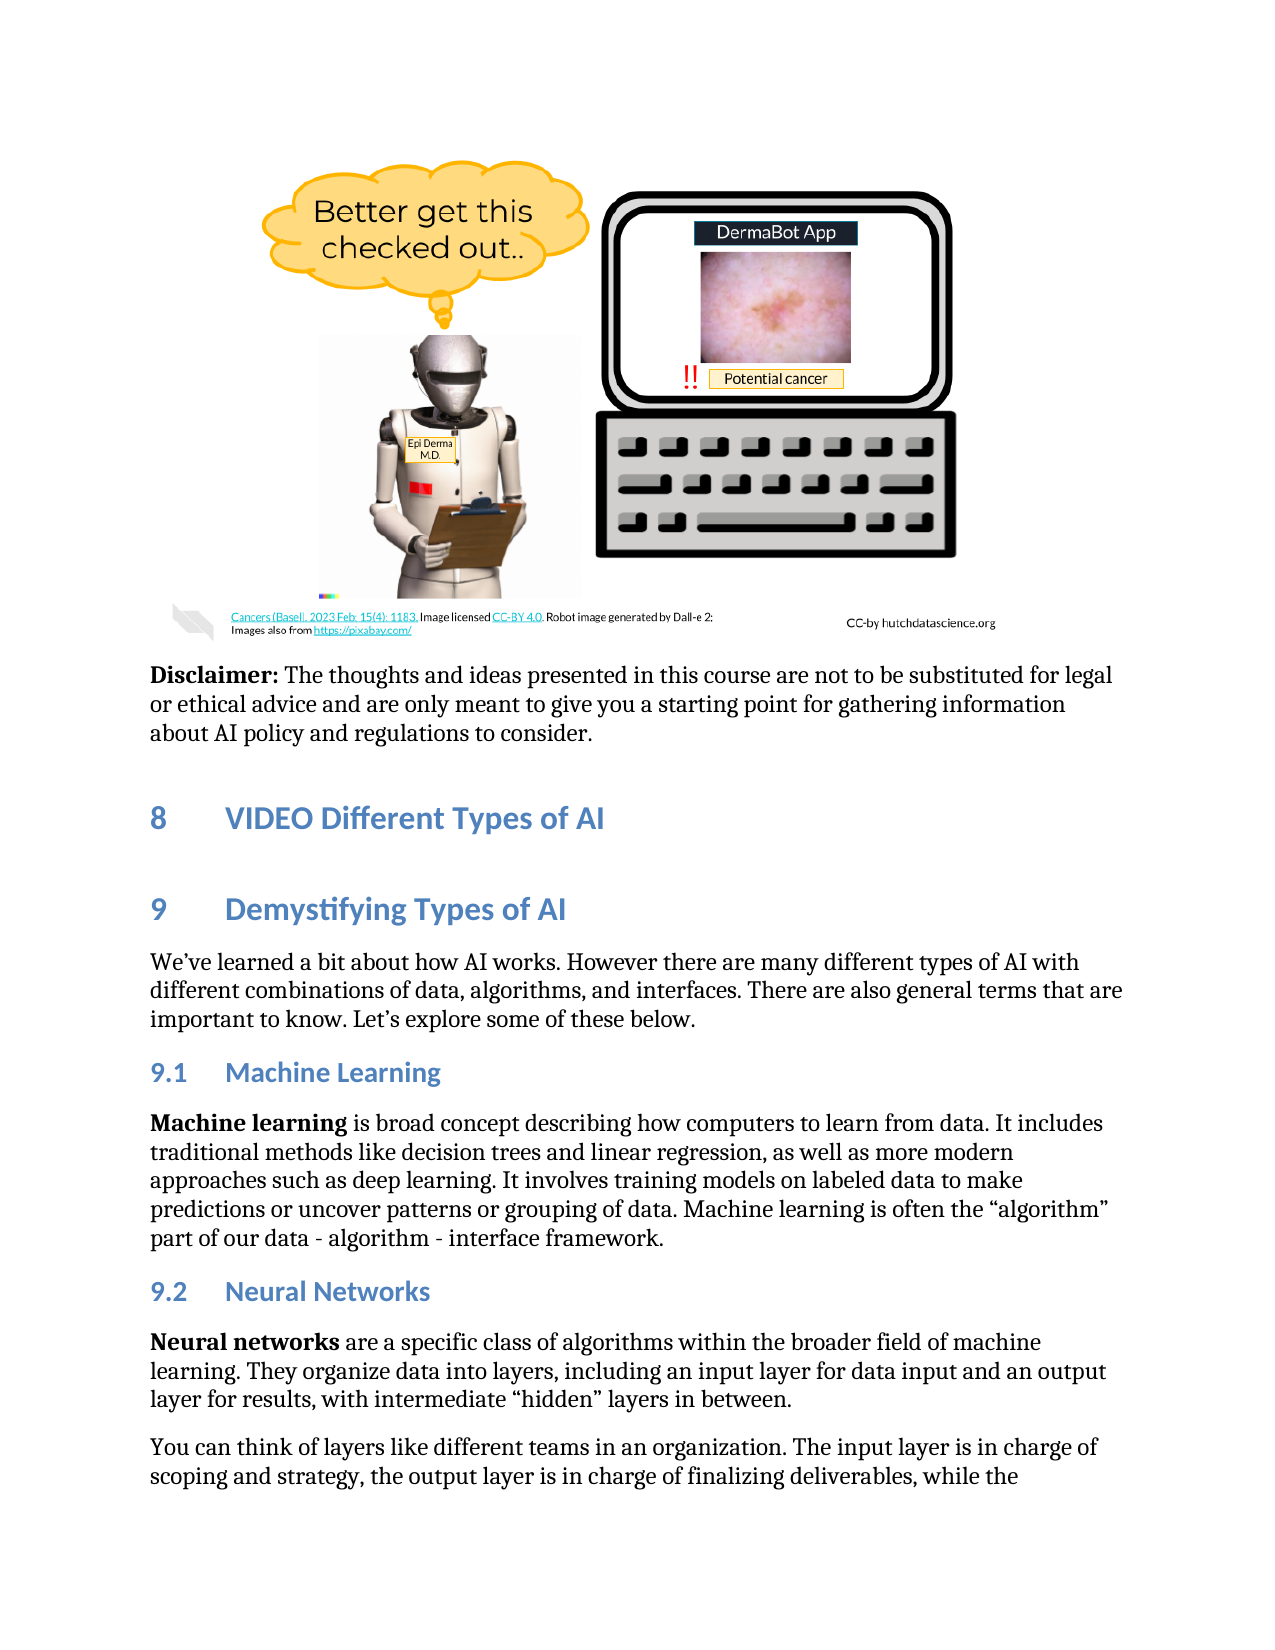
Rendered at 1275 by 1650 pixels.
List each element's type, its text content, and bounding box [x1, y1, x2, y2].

subtitle 9 Demystifying Types of AI [150, 888, 1125, 929]
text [150, 1433, 1125, 1490]
subtitle 9.1 Machine Learning [150, 1054, 1125, 1090]
subtitle 9.2 Neural Networks [150, 1273, 1125, 1309]
text Machine learning is broad concept describing how computers to learn from data. It includes traditional methods like decision trees and linear regression, as well as more modern approaches such as deep learning. It involves training models on labeled data to make predictions or uncover patterns or grouping of data. Machine learning is often the “algorithm” part of our data - algorithm - interface framework. [150, 1109, 1125, 1253]
text We’ve learned a bit about how AI works. However there are many different types of AI with different combinations of data, algorithms, and interfaces. There are also general terms that are important to know. Let’s explore some of these below. [150, 947, 1125, 1034]
picture [168, 150, 1044, 643]
subtitle 8 VIDEO Different Types of AI [150, 797, 1125, 838]
text Neural networks are a specific class of algorithms within the broader field of machine learning. They organize data into layers, including an input layer for data input and an output layer for results, with intermediate “hidden” layers in between. [150, 1328, 1125, 1414]
text Disclaimer: The thoughts and ideas presented in this course are not to be substituted for legal or ethical advice and are only meant to give you a starting point for gathering information about AI policy and regulations to consider. [150, 661, 1125, 747]
